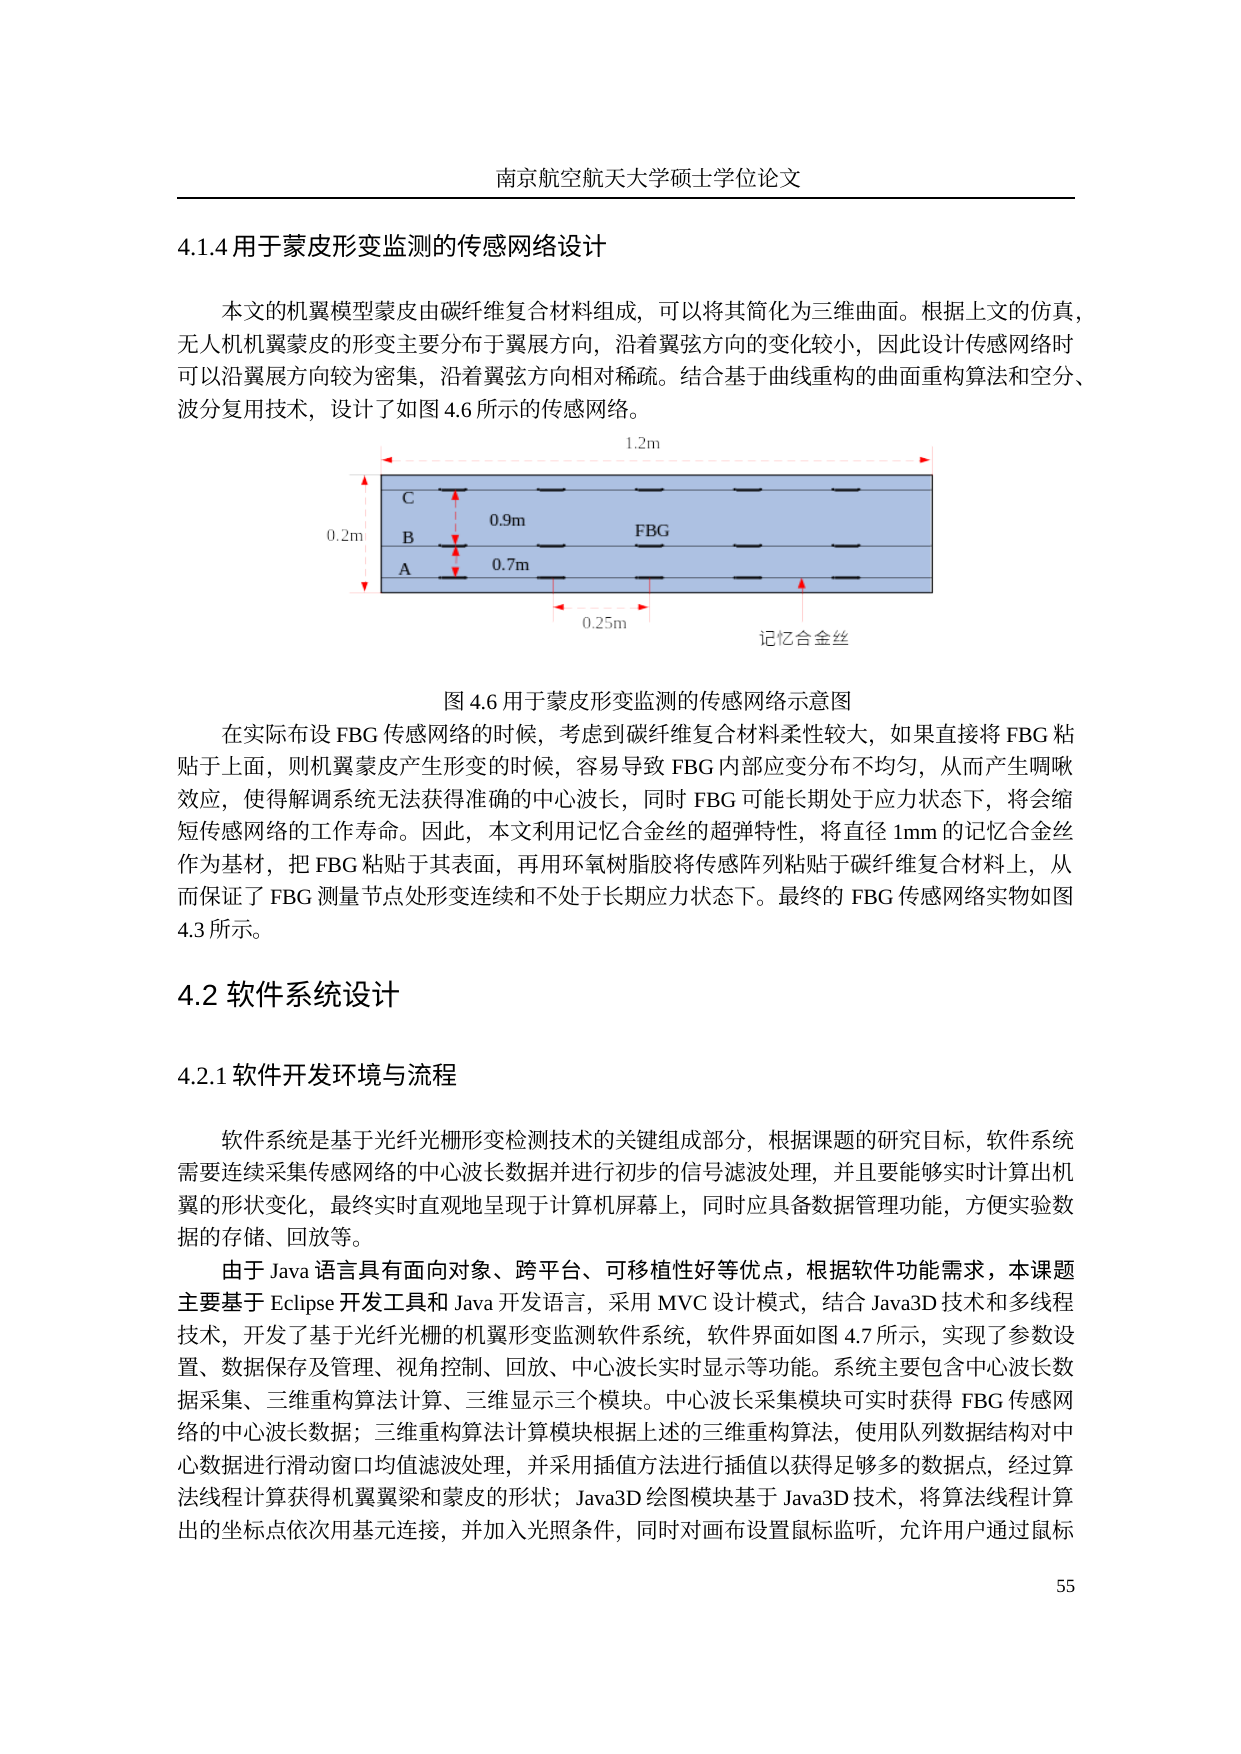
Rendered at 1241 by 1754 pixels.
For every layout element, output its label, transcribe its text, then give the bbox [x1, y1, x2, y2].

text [177, 1252, 1075, 1545]
subtitle 4.2.1软件开发环境与流程 [177, 1041, 1075, 1106]
text 本文的机翼模型蒙皮由碳纤维复合材料组成，可以将其简化为三维曲面。根据上文的仿真，无人机机翼蒙皮的形变主要分布于翼展方向，沿着翼弦方向的变化较小，因此设计传感网络时可以沿翼展方向较为密集，沿着翼弦方向相对稀疏。结合基于曲线重构的曲面重构算法和空分、波分复用技术，设计了如图4.6所示的传感网络。 [177, 294, 1075, 424]
subtitle 4.2 软件系统设计 [177, 960, 1075, 1025]
text 在实际布设FBG传感网络的时候，考虑到碳纤维复合材料柔性较大，如果直接将FBG粘贴于上面，则机翼蒙皮产生形变的时候，容易导致FBG内部应变分布不均匀，从而产生啁啾效应，使得解调系统无法获得准确的中心波长，同时FBG可能长期处于应力状态下，将会缩短传感网络的工作寿命。因此，本文利用记忆合金丝的超弹特性，将直径1mm的记忆合金丝作为基材，把FBG粘贴于其表面，再用环氧树脂胶将传感阵列粘贴于碳纤维复合材料上，从而保证了FBG测量节点处形变连续和不处于长期应力状态下。最终的FBG传感网络实物如图4.3所示。 [177, 716, 1075, 944]
text 图4.6 用于蒙皮形变监测的传感网络示意图 [177, 684, 1075, 716]
subtitle 4.1.4用于蒙皮形变监测的传感网络设计 [177, 212, 1075, 277]
text 软件系统是基于光纤光栅形变检测技术的关键组成部分，根据课题的研究目标，软件系统需要连续采集传感网络的中心波长数据并进行初步的信号滤波处理，并且要能够实时计算出机翼的形状变化，最终实时直观地呈现于计算机屏幕上，同时应具备数据管理功能，方便实验数据的存储、回放等。 [177, 1122, 1075, 1252]
